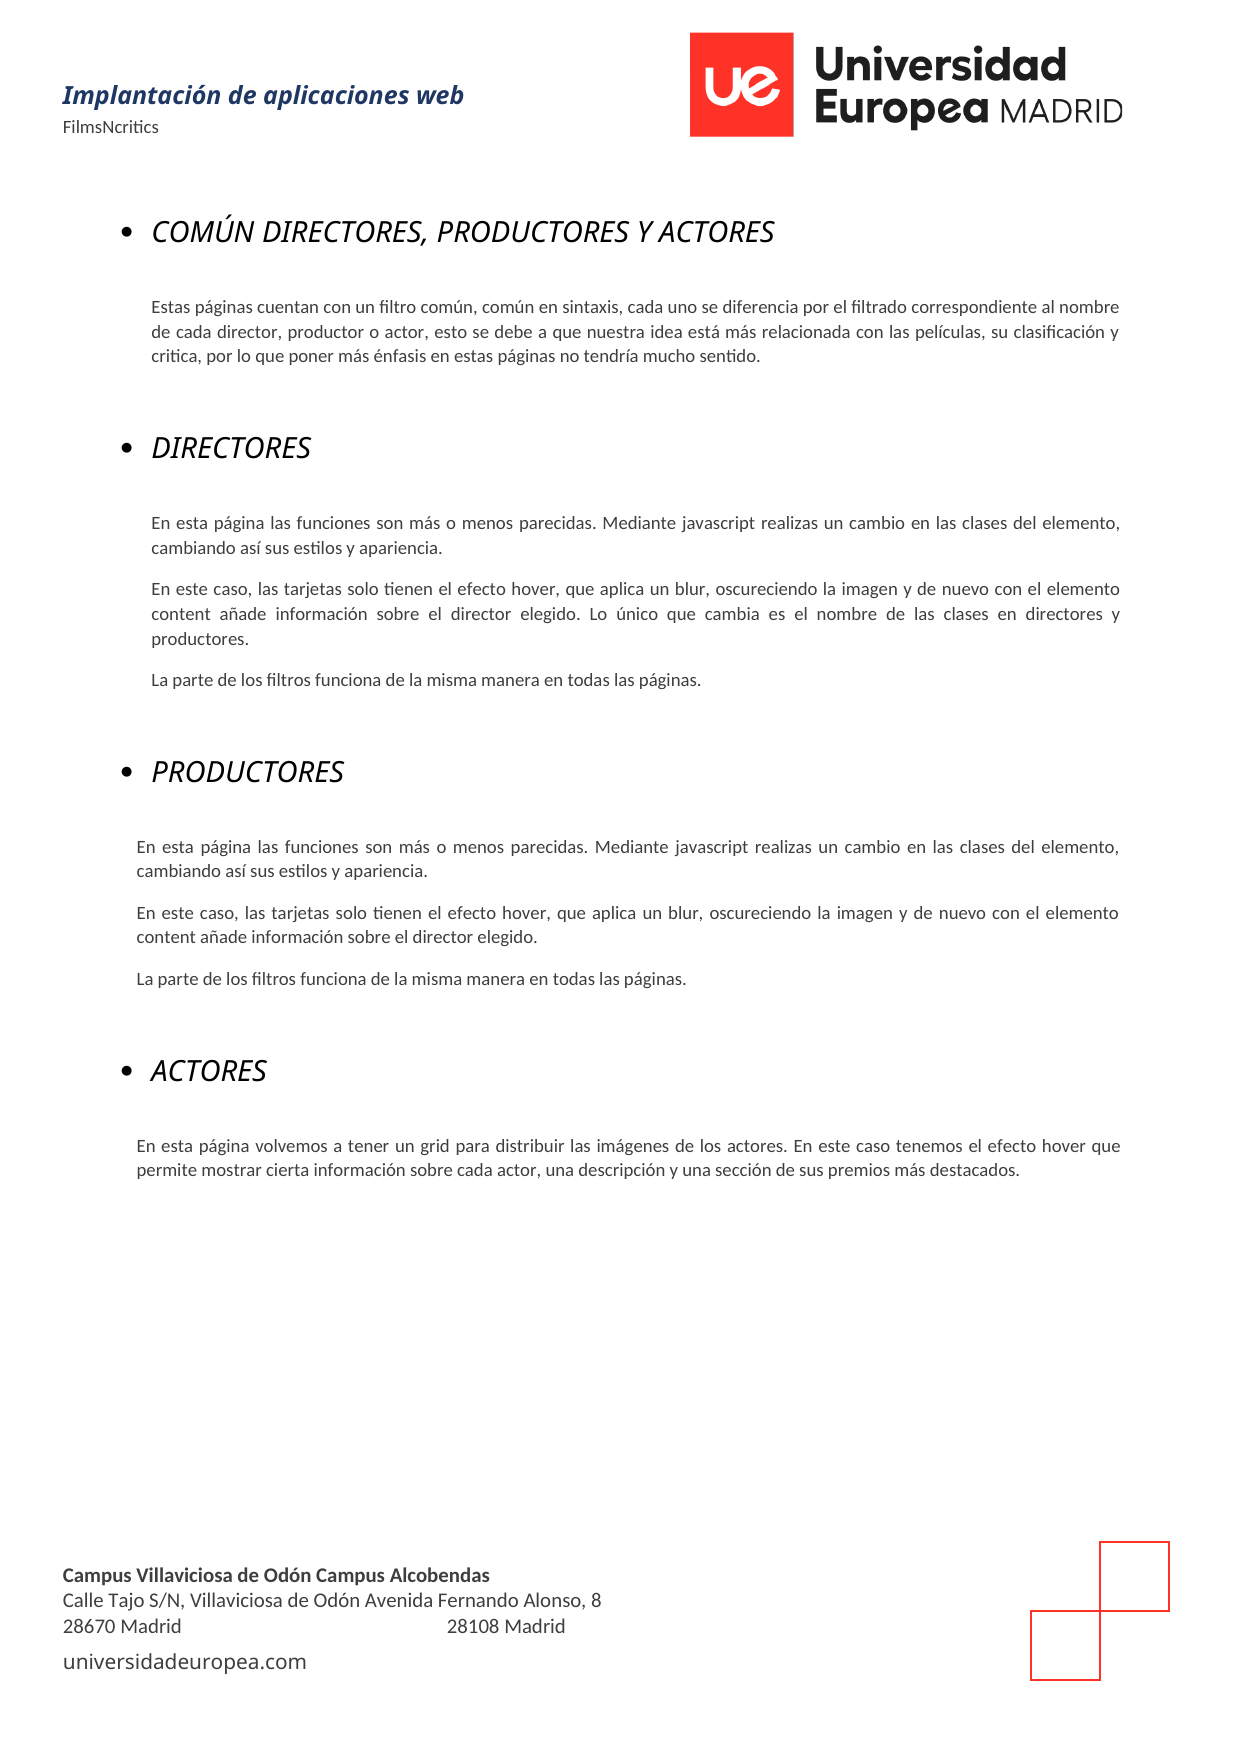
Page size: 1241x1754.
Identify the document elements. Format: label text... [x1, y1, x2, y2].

text En este caso, las tarjetas solo tienen el efecto hover, que aplica un blur, oscureciendo la imagen y de nuevo con el elemento content añade información sobre el director elegido. Lo único que cambia es el nombre de las clases en directores y productores. [151, 577, 1122, 650]
text Estas páginas cuentan con un filtro común, común en sintaxis, cada uno se diferencia por el filtrado correspondiente al nombre de cada director, productor o actor, esto se debe a que nuestra idea está más relacionada con las películas, su clasificación y critica, por lo que poner más énfasis en estas páginas no tendría mucho sentido. [151, 295, 1122, 367]
subtitle COMÚN DIRECTORES, PRODUCTORES Y ACTORES [122, 211, 1122, 251]
picture [690, 32, 1123, 137]
text En este caso, las tarjetas solo tienen el efecto hover, que aplica un blur, oscureciendo la imagen y de nuevo con el elemento content añade información sobre el director elegido. [136, 901, 1122, 949]
text En esta página volvemos a tener un grid para distribuir las imágenes de los actores. En este caso tenemos el efecto hover que permite mostrar cierta información sobre cada actor, una descripción y una sección de sus premios más destacados. [136, 1134, 1122, 1182]
text La parte de los filtros funciona de la misma manera en todas las páginas. [136, 967, 1122, 990]
subtitle ACTORES [122, 1050, 1122, 1089]
subtitle PRODUCTORES [122, 751, 1122, 791]
text En esta página las funciones son más o menos parecidas. Mediante javascript realizas un cambio en las clases del elemento, cambiando así sus estilos y apariencia. [151, 511, 1122, 559]
subtitle DIRECTORES [122, 427, 1122, 467]
text En esta página las funciones son más o menos parecidas. Mediante javascript realizas un cambio en las clases del elemento, cambiando así sus estilos y apariencia. [136, 835, 1122, 883]
text La parte de los filtros funciona de la misma manera en todas las páginas. [151, 668, 1122, 691]
